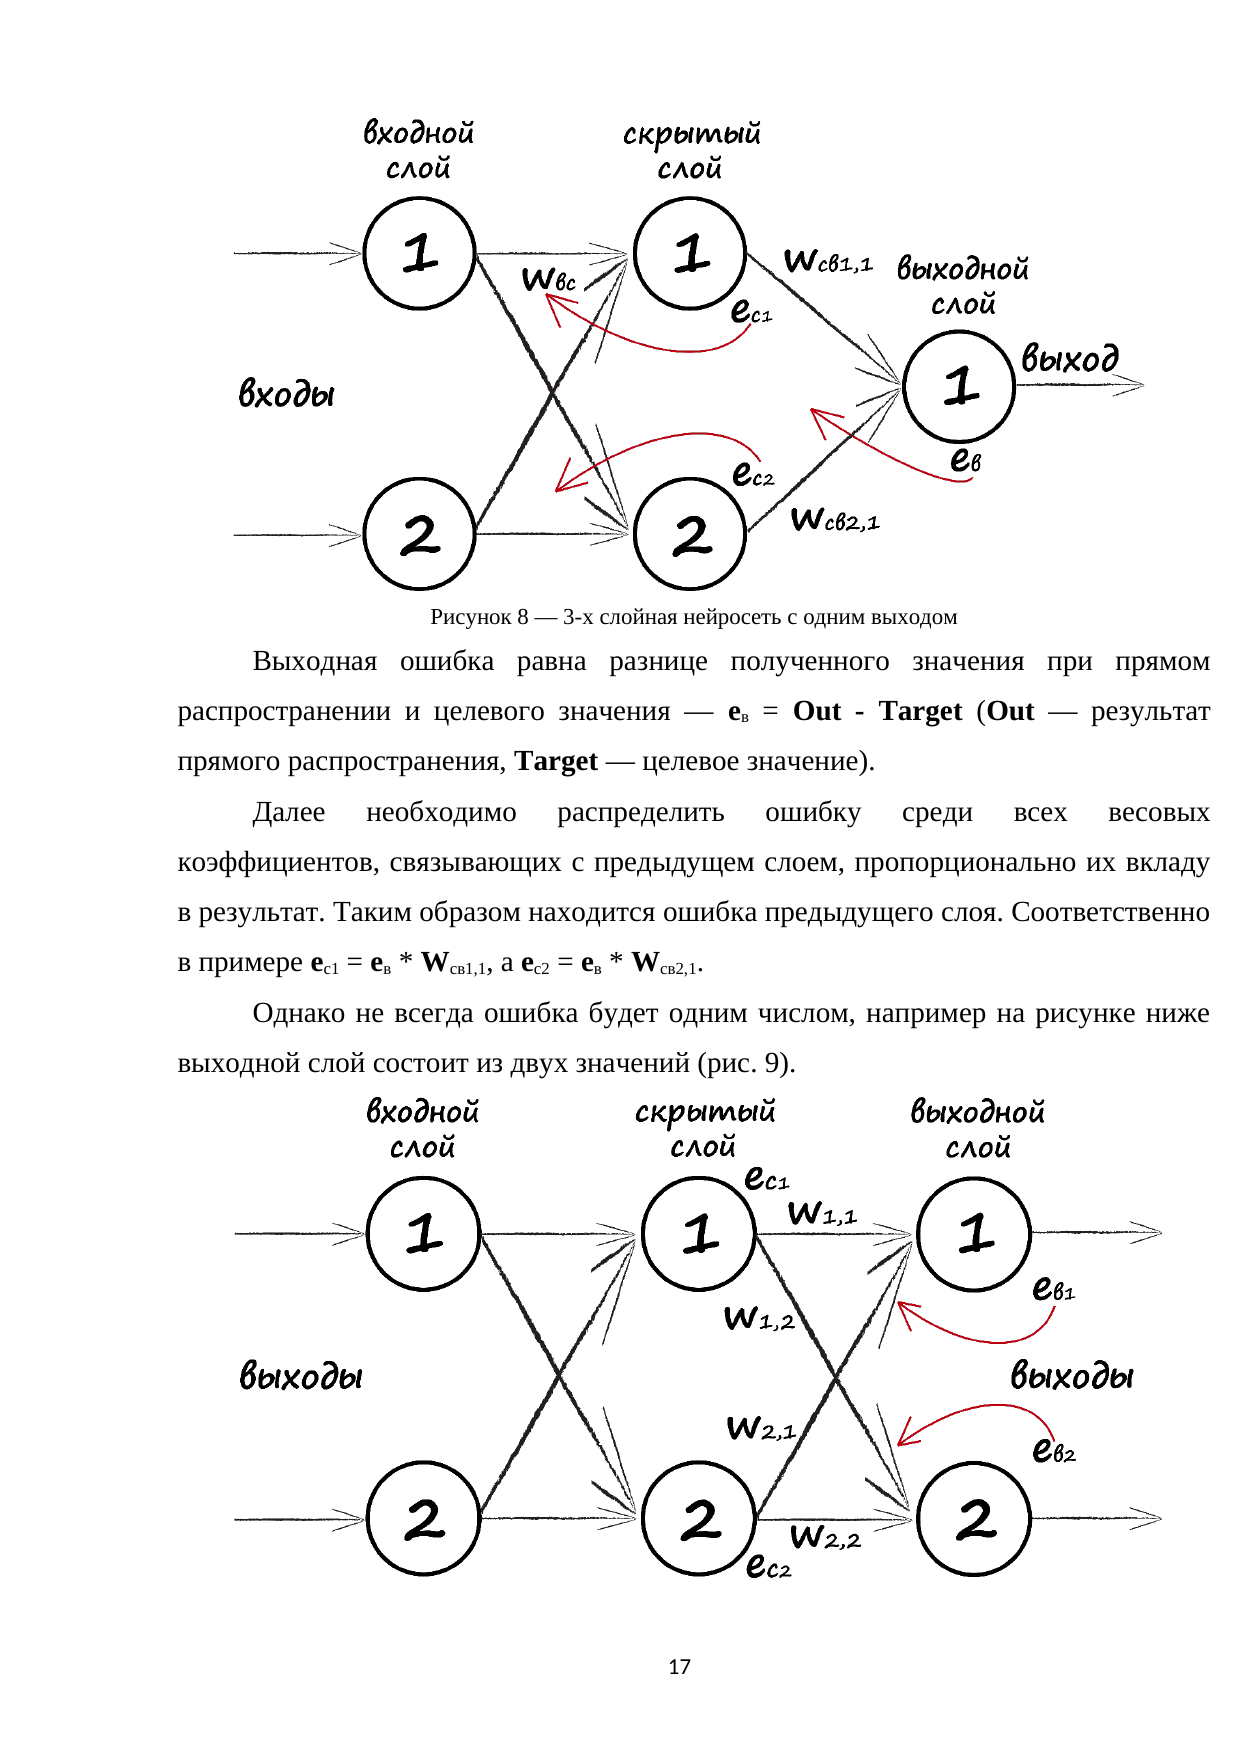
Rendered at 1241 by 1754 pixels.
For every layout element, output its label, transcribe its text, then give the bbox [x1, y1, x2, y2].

text Однако не всегда ошибка будет одним числом, например на рисунке ниже выходной слой состоит из двух значений (рис. 9). [177, 995, 1211, 1079]
picture [234, 1096, 1163, 1597]
picture [233, 118, 1145, 591]
text Выходная ошибка равна разнице полученного значения при прямом распространении и целевого значения — eв = Out - Target (Out — результат прямого распространения, Target — целевое значение). [177, 643, 1211, 777]
text Далее необходимо распределить ошибку среди всех весовых коэффициентов, связывающих с предыдущем слоем, пропорционально их вкладу в результат. Таким образом находится ошибка предыдущего слоя. Соответственно в примере eс1 = eв * Wсв1,1, а eс2 = eв * Wсв2,1. [177, 794, 1211, 978]
